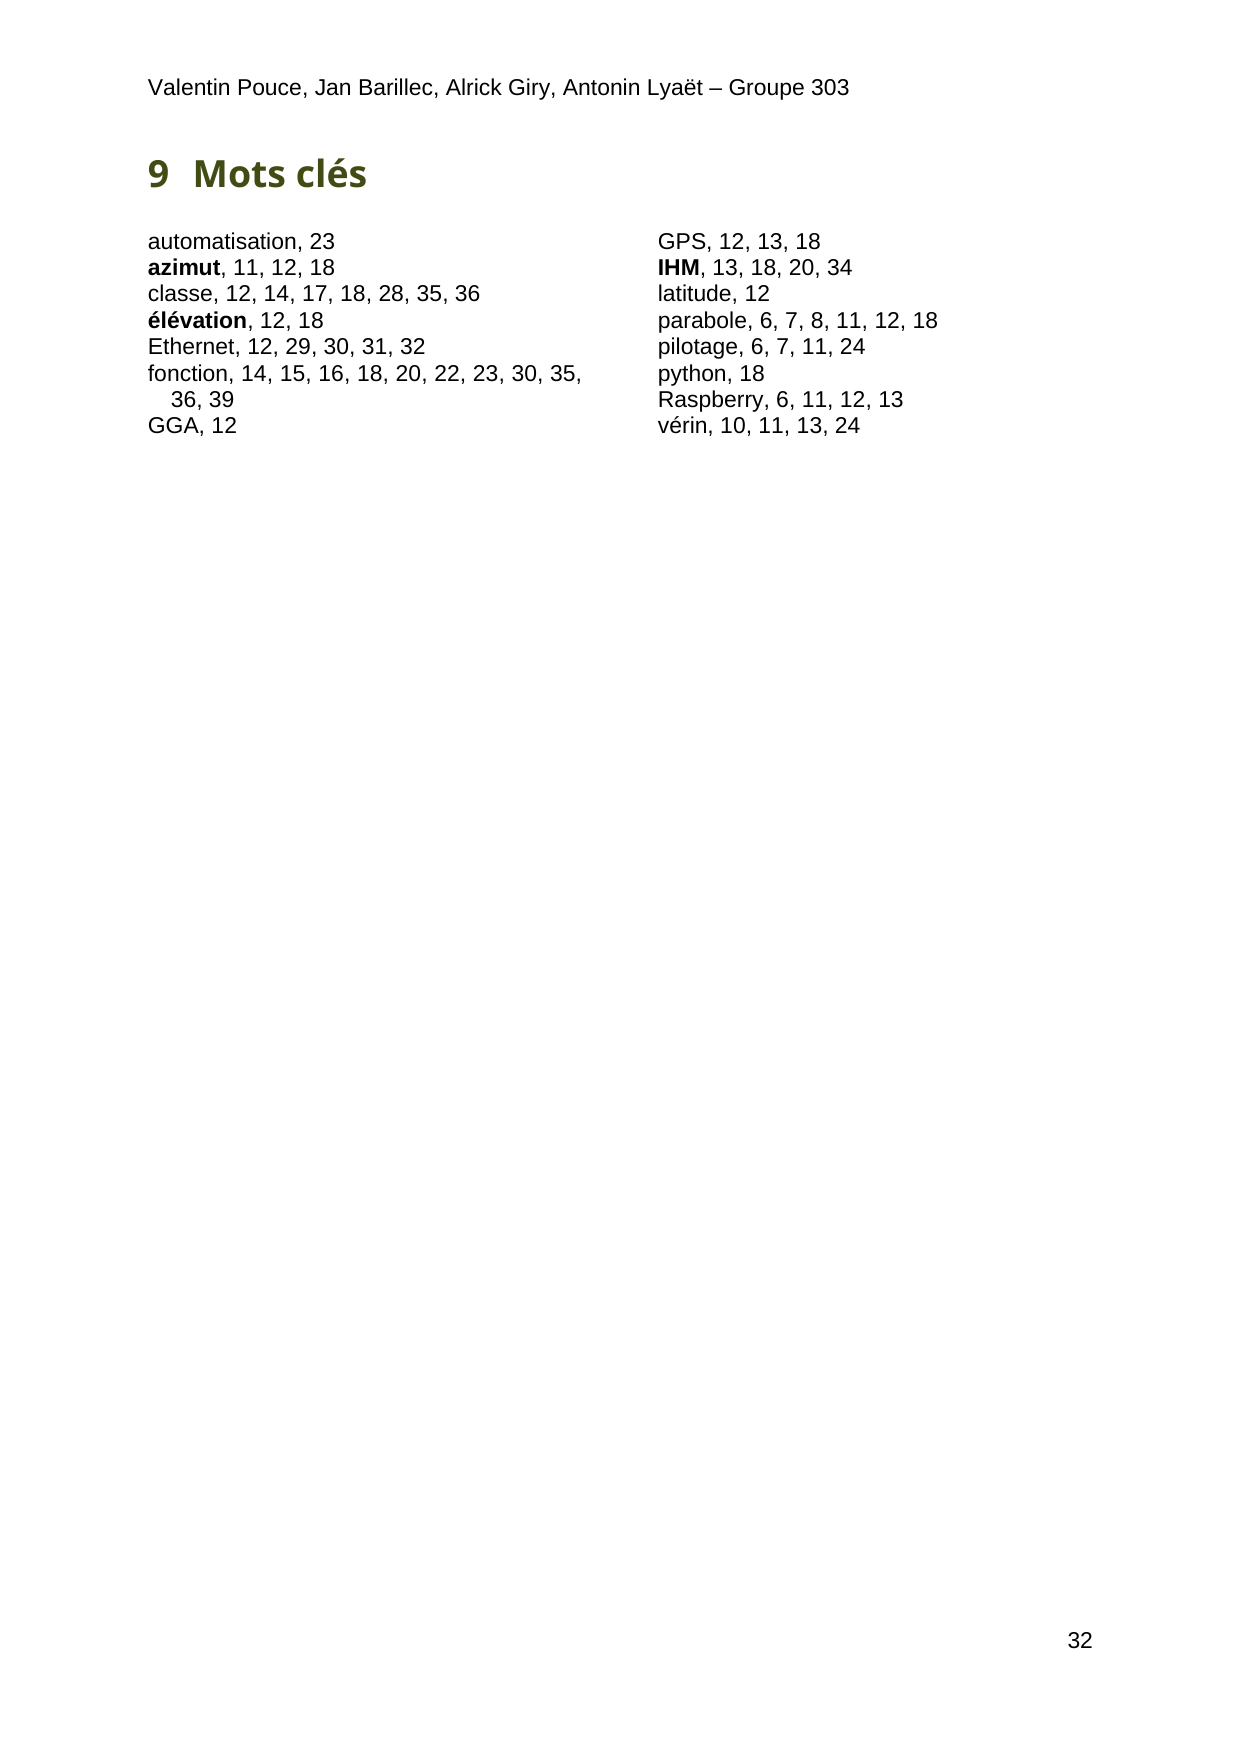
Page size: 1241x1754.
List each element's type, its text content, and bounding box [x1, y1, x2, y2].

text Raspberry, 6, 11, 12, 13 [658, 386, 1093, 412]
text Ethernet, 12, 29, 30, 31, 32 [148, 333, 583, 359]
text élévation, 12, 18 [148, 307, 583, 333]
text python, 18 [658, 359, 1093, 386]
text classe, 12, 14, 17, 18, 28, 35, 36 [148, 280, 583, 307]
text azimut, 11, 12, 18 [148, 254, 583, 280]
text parabole, 6, 7, 8, 11, 12, 18 [658, 307, 1093, 333]
text pilotage, 6, 7, 11, 24 [658, 333, 1093, 359]
text automatisation, 23 [148, 228, 583, 254]
text IHM, 13, 18, 20, 34 [658, 254, 1093, 280]
subtitle Mots clés [148, 148, 1093, 199]
text vérin, 10, 11, 13, 24 [658, 412, 1093, 438]
text GGA, 12 [148, 412, 583, 438]
text GPS, 12, 13, 18 [658, 228, 1093, 254]
text fonction, 14, 15, 16, 18, 20, 22, 23, 30, 35, 36, 39 [148, 359, 583, 412]
text latitude, 12 [658, 280, 1093, 307]
